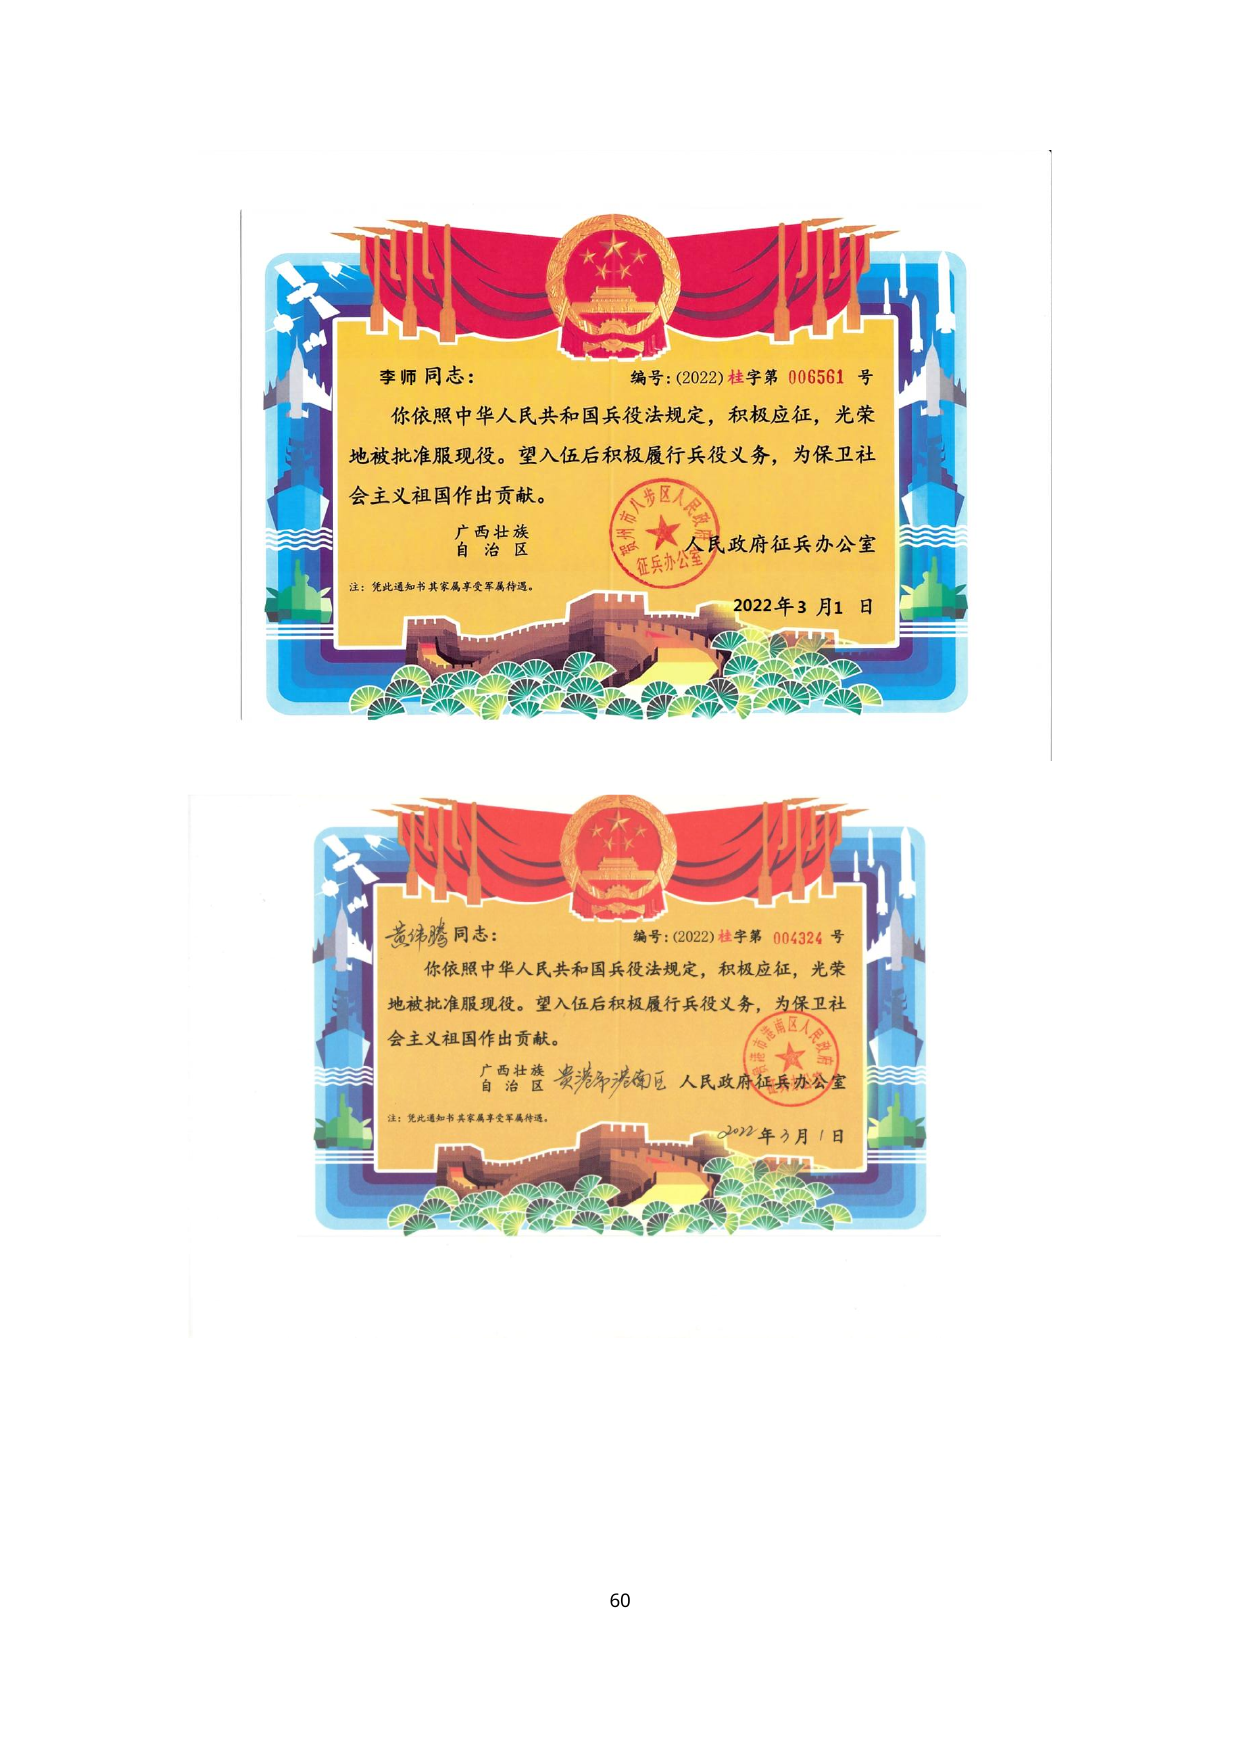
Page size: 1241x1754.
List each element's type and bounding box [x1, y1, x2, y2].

table_cell [176, 150, 1064, 795]
picture [187, 150, 1052, 761]
picture [188, 795, 940, 1338]
table_cell [176, 795, 1064, 1373]
